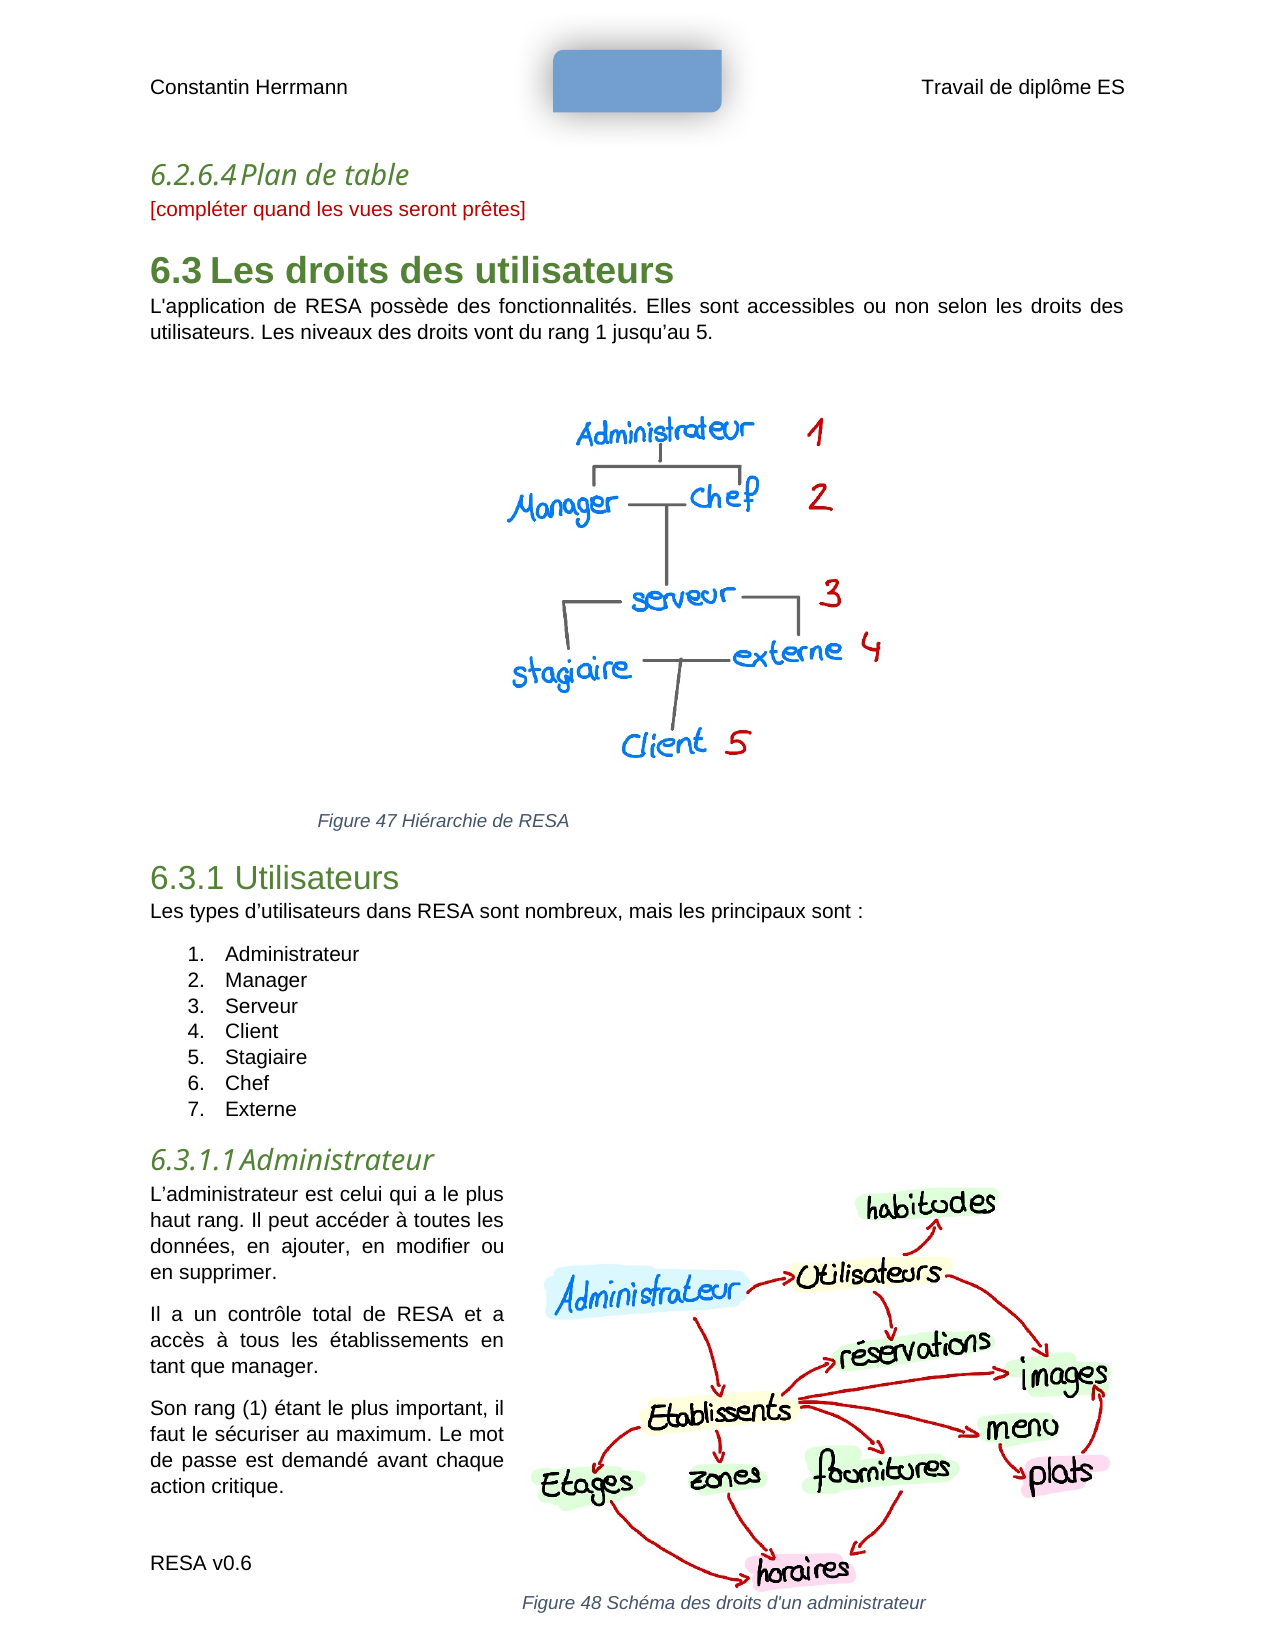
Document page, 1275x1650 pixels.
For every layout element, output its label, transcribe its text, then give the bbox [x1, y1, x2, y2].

text [compléter quand les vues seront prêtes] [150, 197, 1125, 221]
text Son rang (1) étant le plus important, il faut le sécuriser au maximum. Le mot de passe est demandé avant chaque action critique. [150, 1396, 523, 1498]
list Serveur [187, 993, 1125, 1017]
text L’administrateur est celui qui a le plus haut rang. Il peut accéder à toutes les données, en ajouter, en modifier ou en supprimer. [150, 1182, 1125, 1283]
list Stagiaire [187, 1045, 1125, 1069]
text Les types d’utilisateurs dans RESA sont nombreux, mais les principaux sont : [150, 899, 1125, 923]
list Externe [187, 1097, 1125, 1121]
subtitle Plan de table [150, 154, 1125, 194]
subtitle Administrateur [150, 1139, 1125, 1179]
list Manager [187, 968, 1125, 992]
text L'application de RESA possède des fonctionnalités. Elles sont accessibles ou non selon les droits des utilisateurs. Les niveaux des droits vont du rang 1 jusqu’au 5. [150, 294, 1125, 344]
picture [523, 1183, 1125, 1610]
subtitle Les droits des utilisateurs [150, 248, 1125, 291]
text Il a un contrôle total de RESA et a accès à tous les établissements en tant que manager. [150, 1302, 523, 1378]
list Client [187, 1019, 1125, 1043]
list Chef [187, 1071, 1125, 1095]
list Administrateur [187, 942, 1125, 966]
picture [318, 347, 958, 801]
